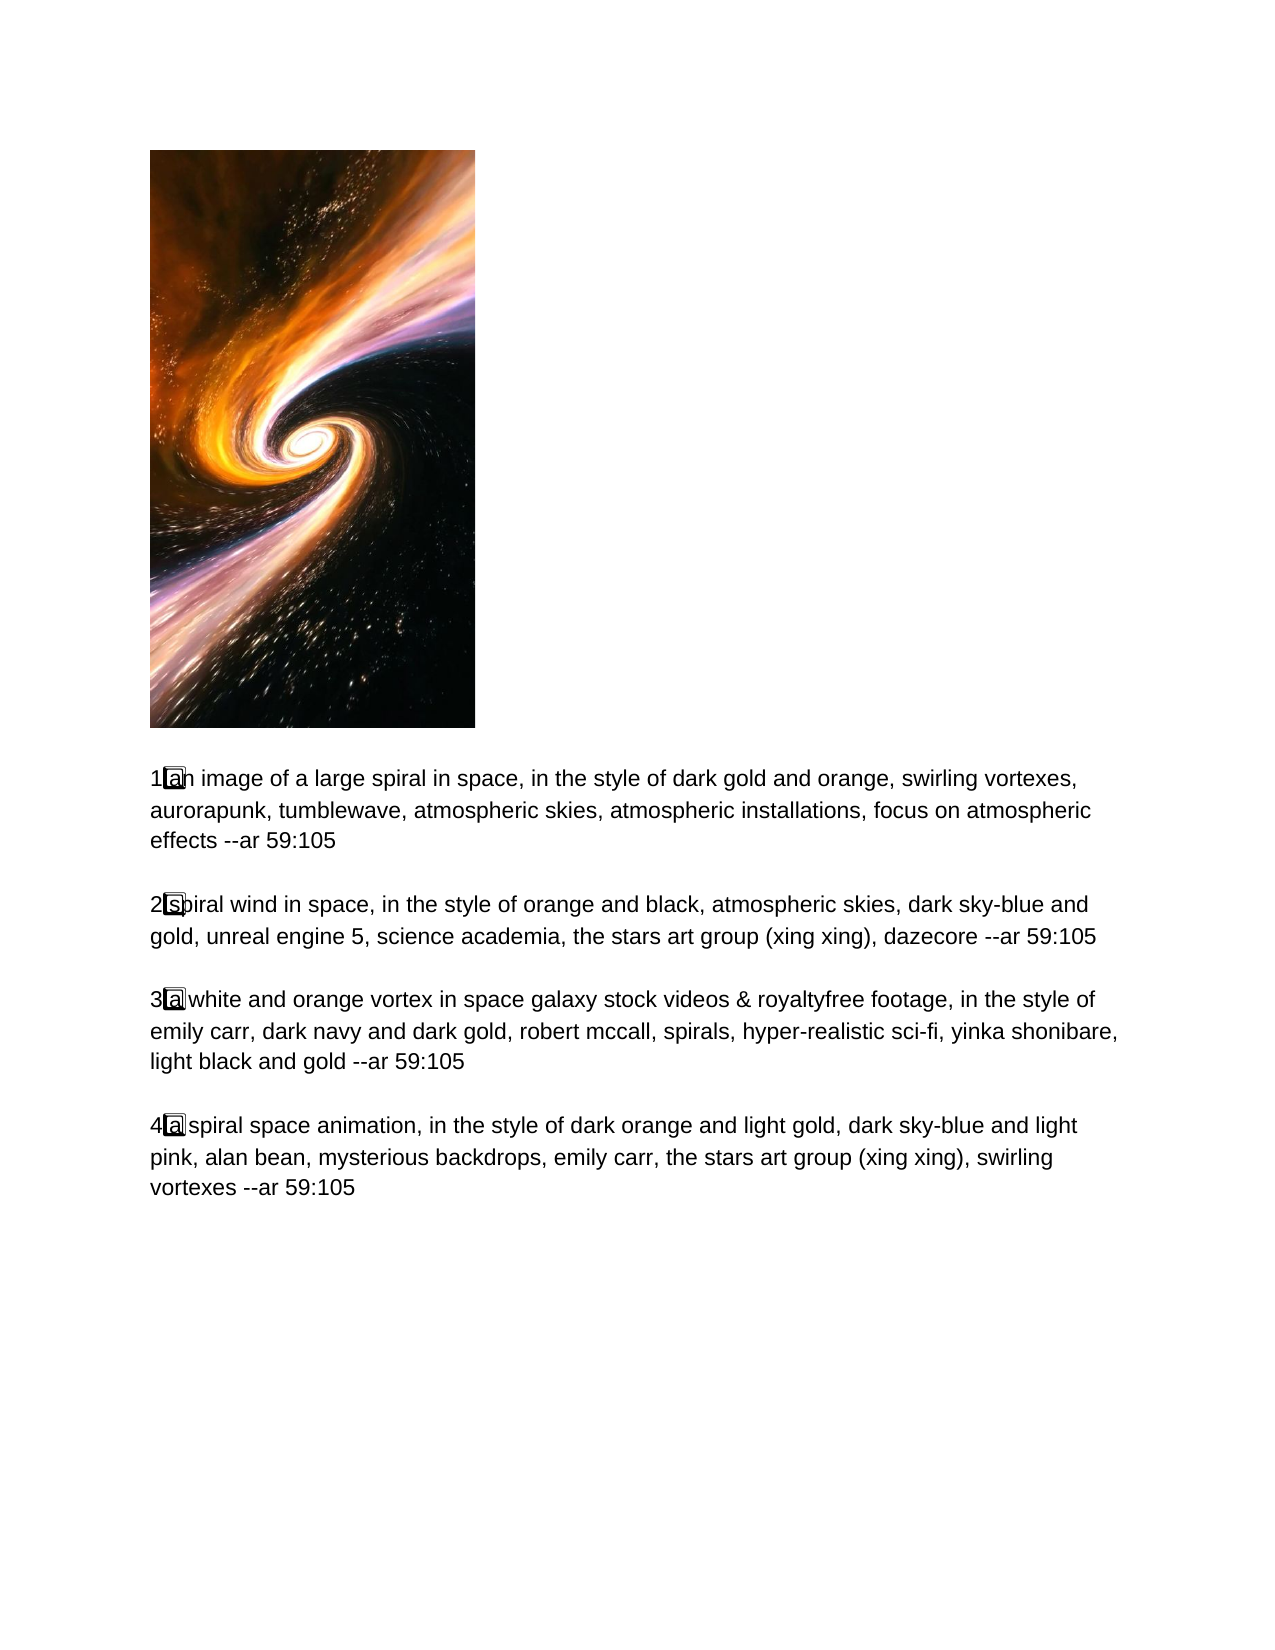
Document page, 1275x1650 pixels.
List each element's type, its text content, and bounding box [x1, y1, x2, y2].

text 3️⃣ a white and orange vortex in space galaxy stock videos & royaltyfree footage, in the style of emily carr, dark navy and dark gold, robert mccall, spirals, hyper-realistic sci-fi, yinka shonibare, light black and gold --ar 59:105 [150, 983, 1125, 1075]
text 4️⃣ a spiral space animation, in the style of dark orange and light gold, dark sky-blue and light pink, alan bean, mysterious backdrops, emily carr, the stars art group (xing xing), swirling vortexes --ar 59:105 [150, 1109, 1125, 1200]
text 2️⃣ spiral wind in space, in the style of orange and black, atmospheric skies, dark sky-blue and gold, unreal engine 5, science academia, the stars art group (xing xing), dazecore --ar 59:105 [150, 887, 1125, 949]
picture [150, 150, 476, 728]
text 1️⃣ an image of a large spiral in space, in the style of dark gold and orange, swirling vortexes, aurorapunk, tumblewave, atmospheric skies, atmospheric installations, focus on atmospheric effects --ar 59:105 [150, 762, 1125, 853]
